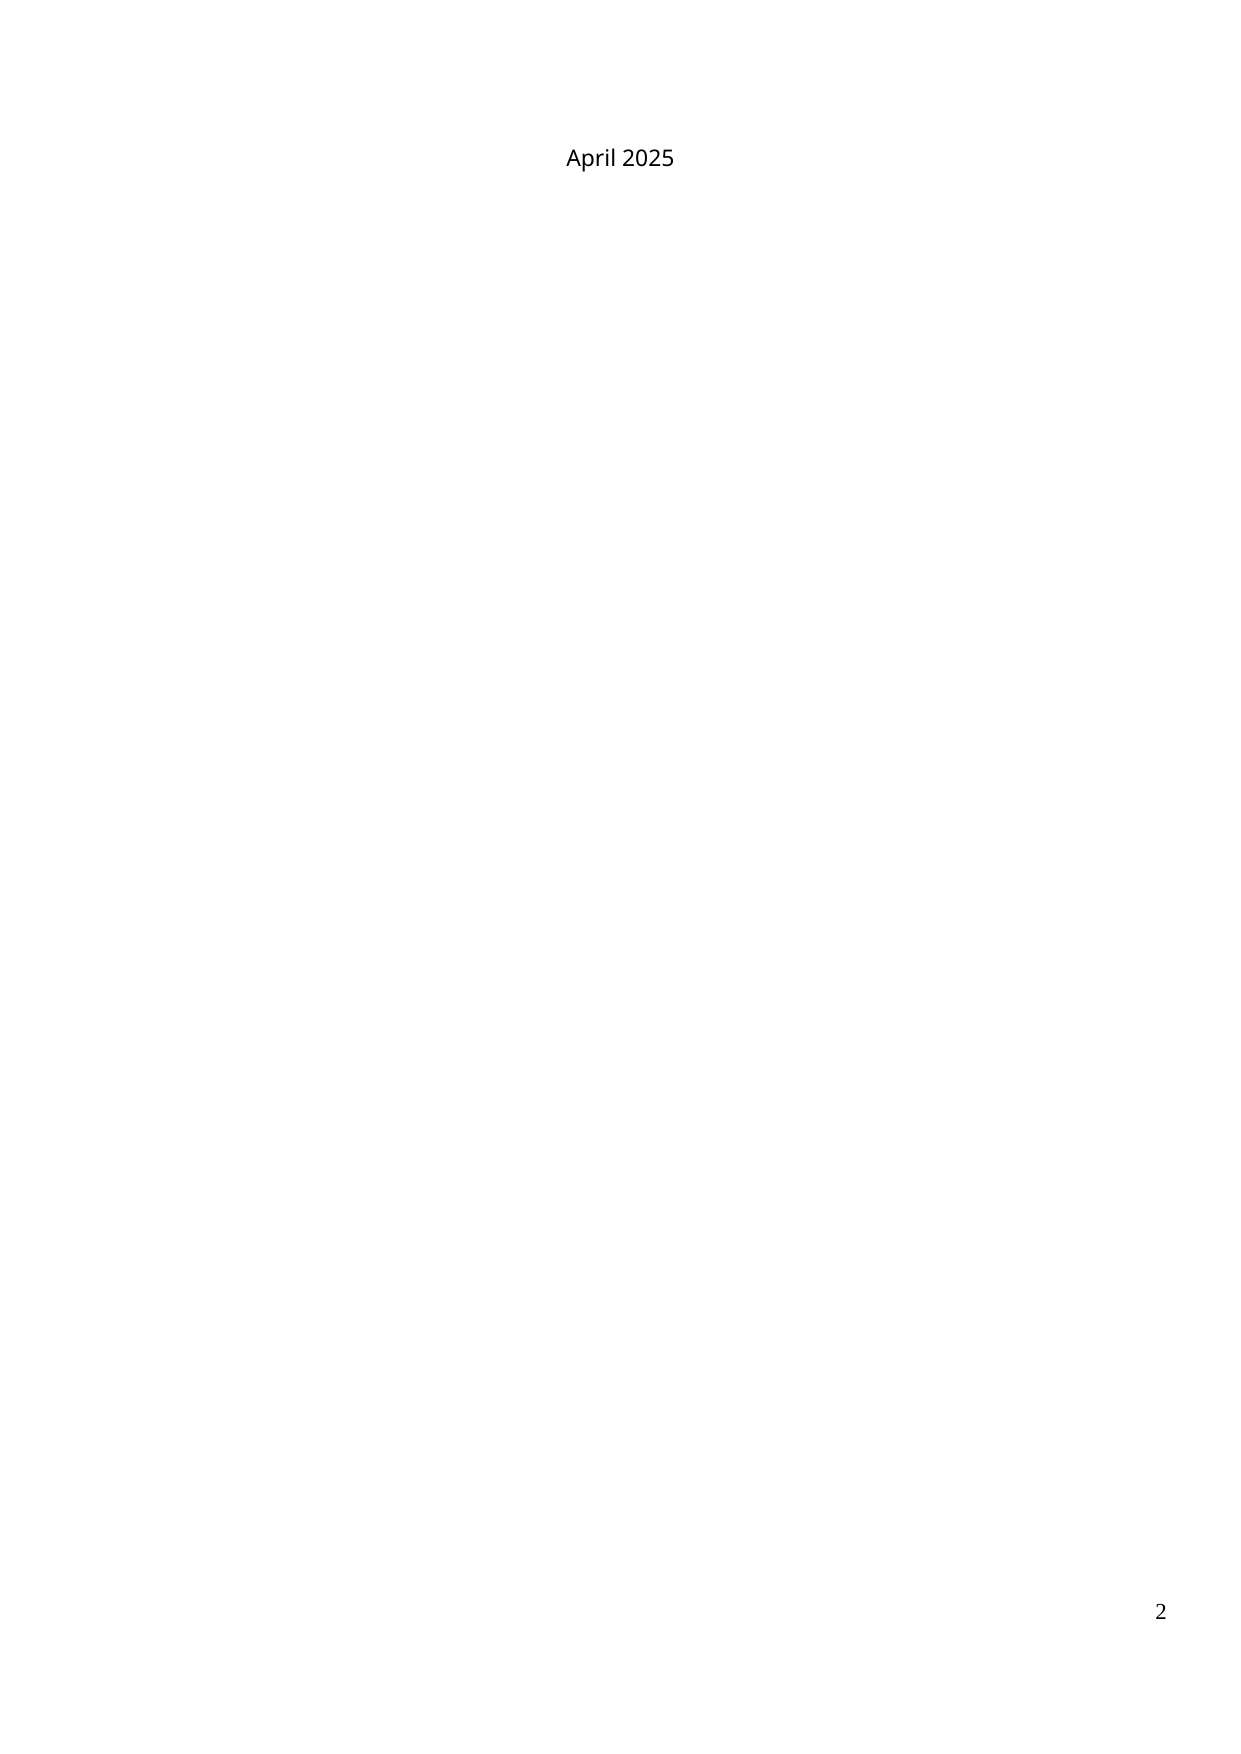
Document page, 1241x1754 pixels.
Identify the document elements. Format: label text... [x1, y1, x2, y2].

text April 2025 [74, 142, 1166, 173]
